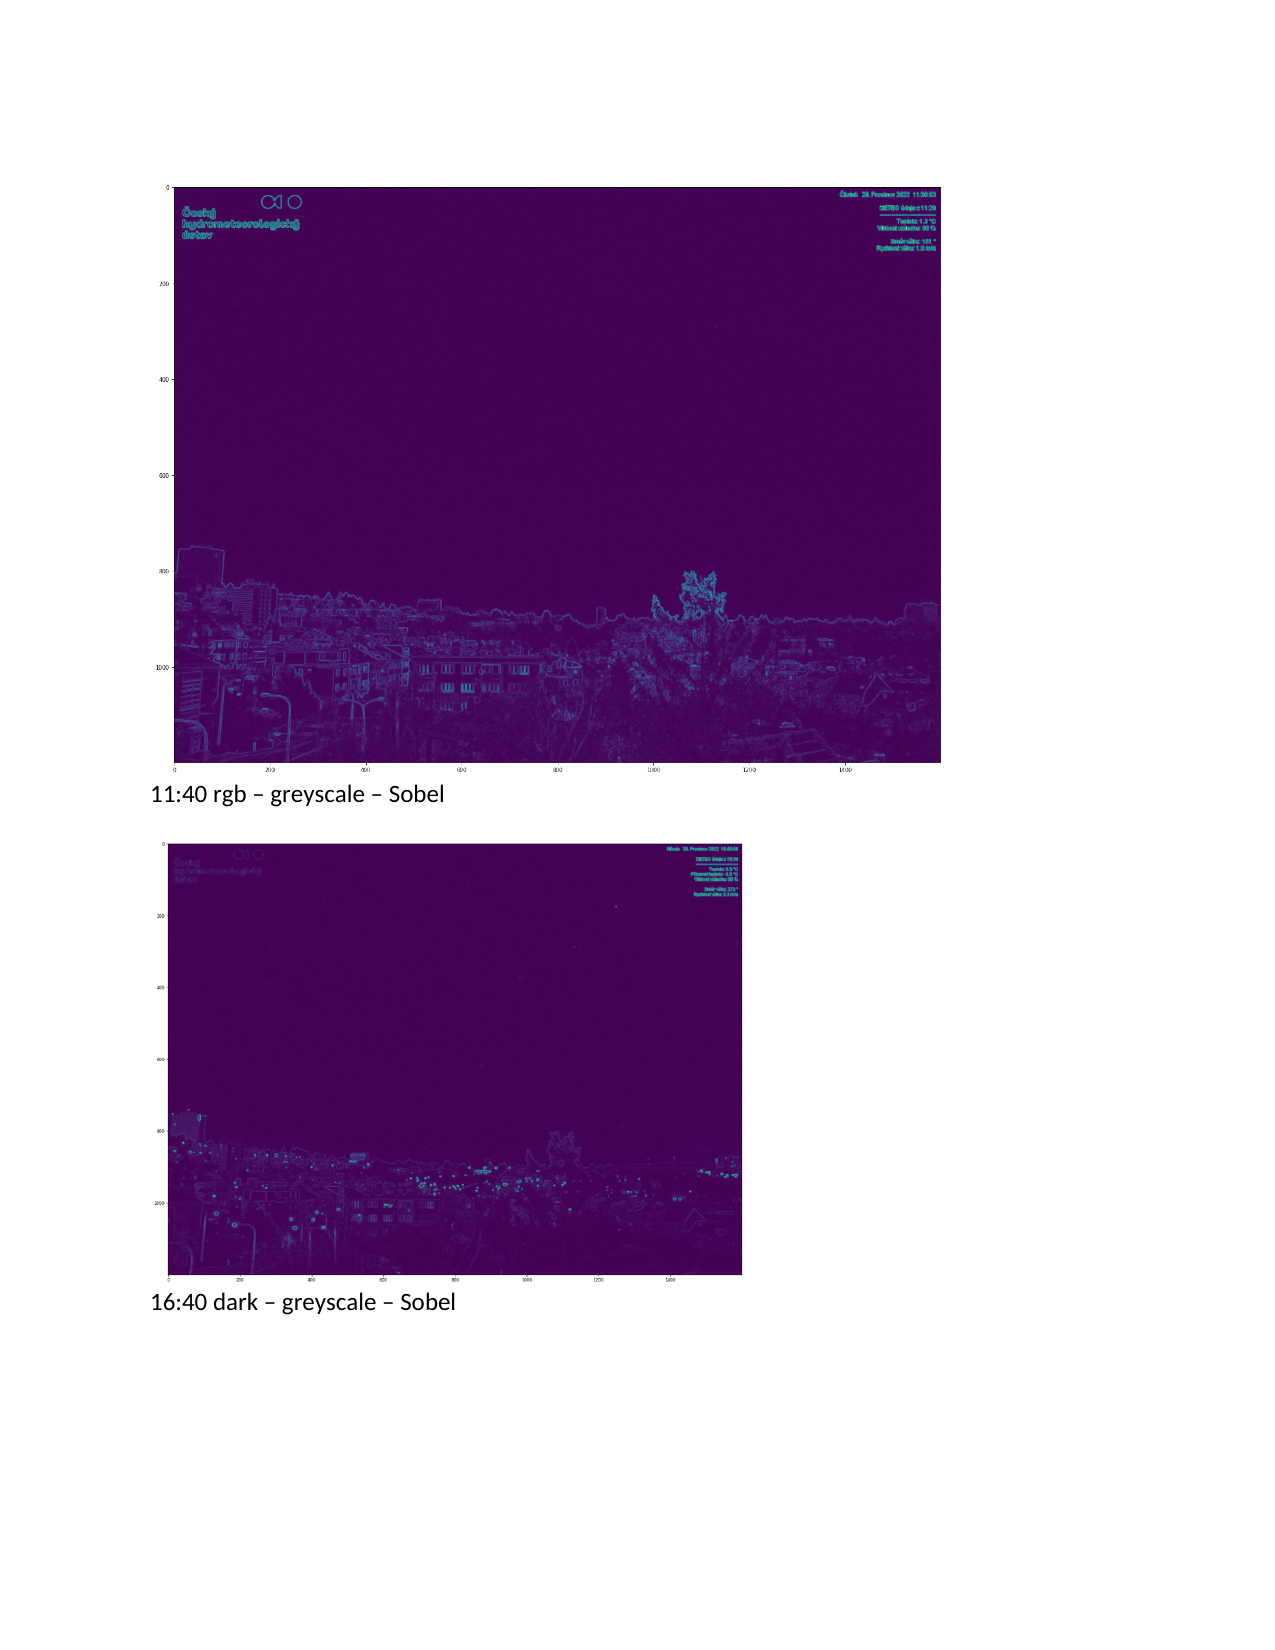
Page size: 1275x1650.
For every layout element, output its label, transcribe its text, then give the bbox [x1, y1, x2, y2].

picture [150, 180, 945, 778]
text 16:40 dark – greyscale – Sobel [150, 1286, 1125, 1316]
picture [150, 838, 745, 1286]
text 11:40 rgb – greyscale – Sobel [150, 778, 1125, 808]
